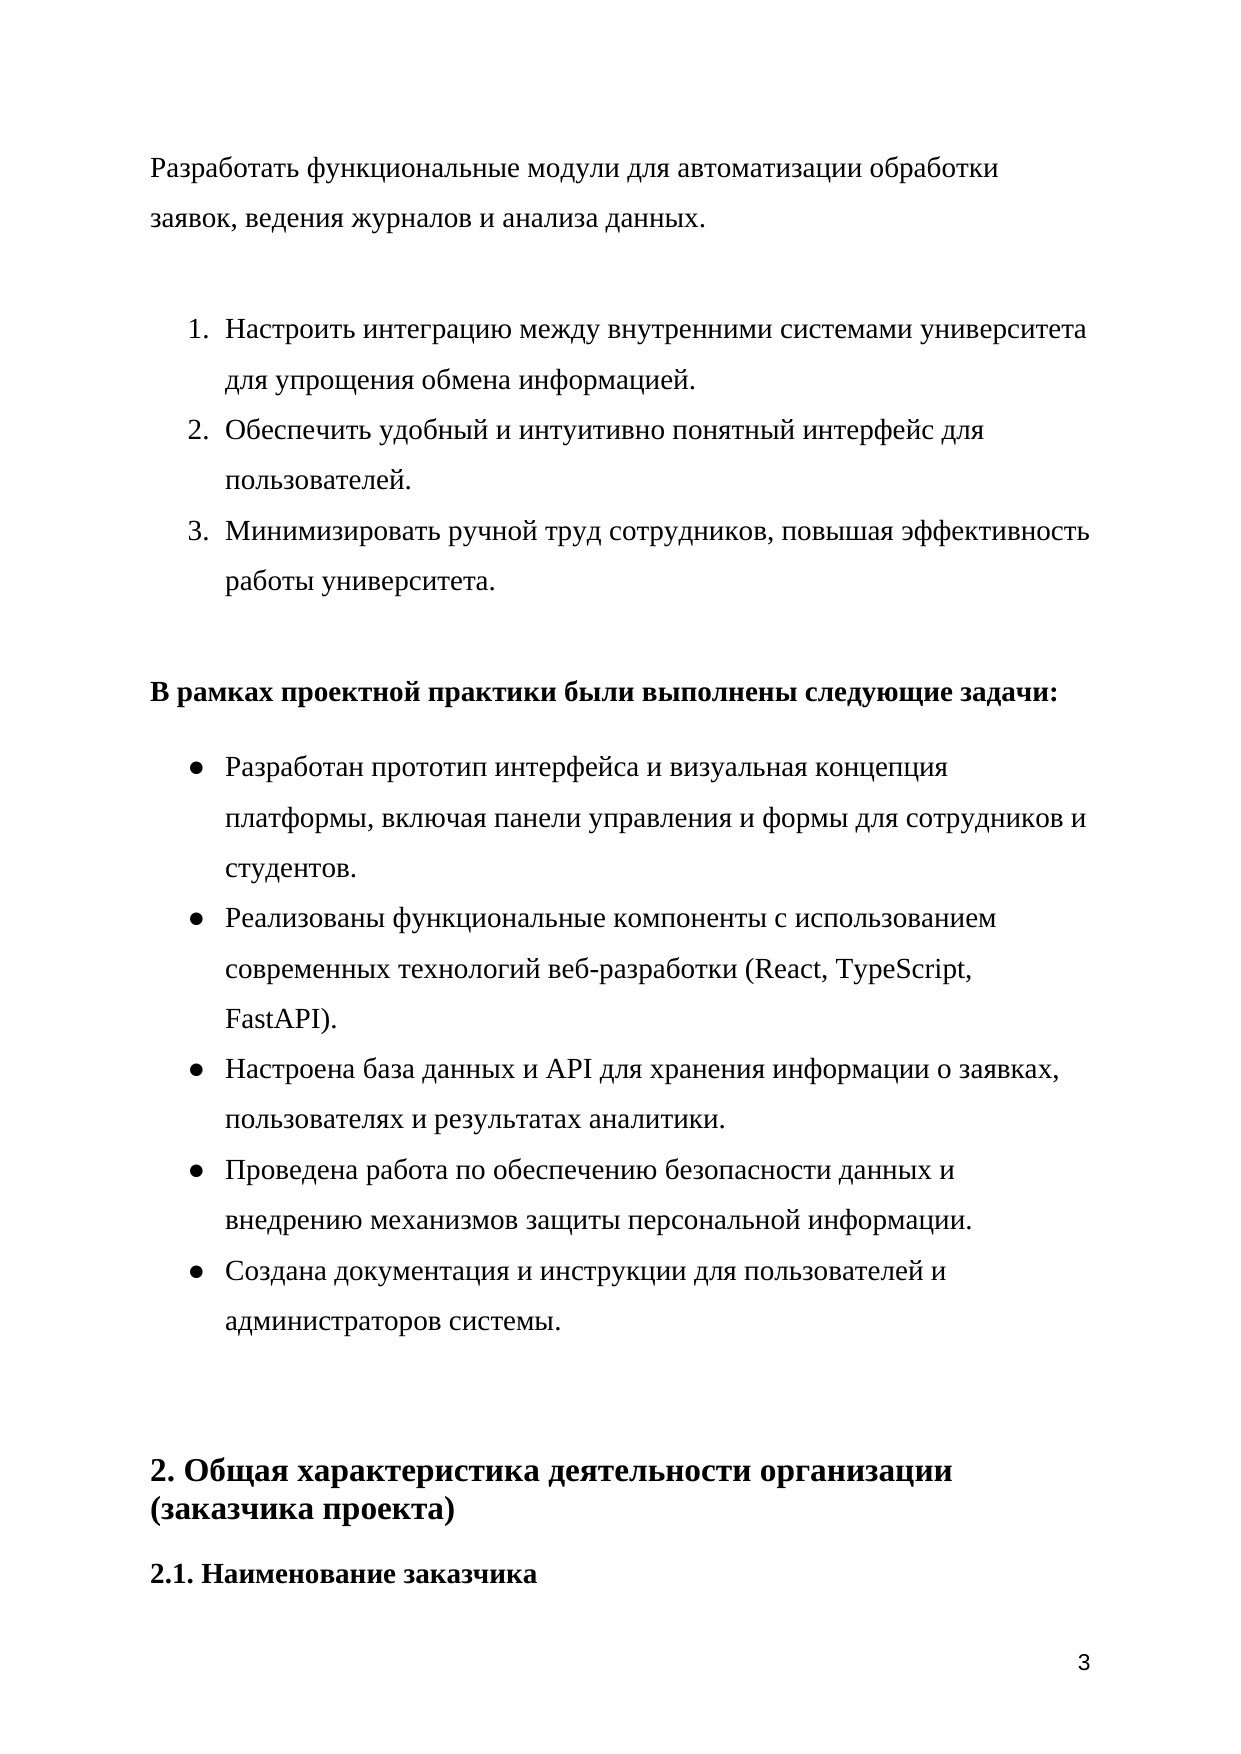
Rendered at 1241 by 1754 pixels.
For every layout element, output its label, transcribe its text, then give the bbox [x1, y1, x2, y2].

list Обеспечить удобный и интуитивно понятный интерфейс для пользователей. [187, 412, 1090, 496]
text В рамках проектной практики были выполнены следующие задачи: [150, 674, 1090, 708]
list Настроить интеграцию между внутренними системами университета для упрощения обмена информацией. [187, 311, 1090, 395]
text Разработать функциональные модули для автоматизации обработки заявок, ведения журналов и анализа данных. [150, 150, 1090, 273]
list Реализованы функциональные компоненты с использованием современных технологий веб-разработки (React, TypeScript, FastAPI). [187, 900, 1090, 1034]
list Настроена база данных и API для хранения информации о заявках, пользователях и результатах аналитики. [187, 1051, 1090, 1135]
list Минимизировать ручной труд сотрудников, повышая эффективность работы университета. [187, 513, 1090, 636]
list Создана документация и инструкции для пользователей и администраторов системы. [187, 1253, 1090, 1336]
subtitle 2. Общая характеристика деятельности организации (заказчика проекта) [150, 1450, 1090, 1527]
subtitle 2.1. Наименование заказчика [150, 1556, 1090, 1589]
list Разработан прототип интерфейса и визуальная концепция платформы, включая панели управления и формы для сотрудников и студентов. [187, 749, 1090, 884]
list Проведена работа по обеспечению безопасности данных и внедрению механизмов защиты персональной информации. [187, 1152, 1090, 1236]
